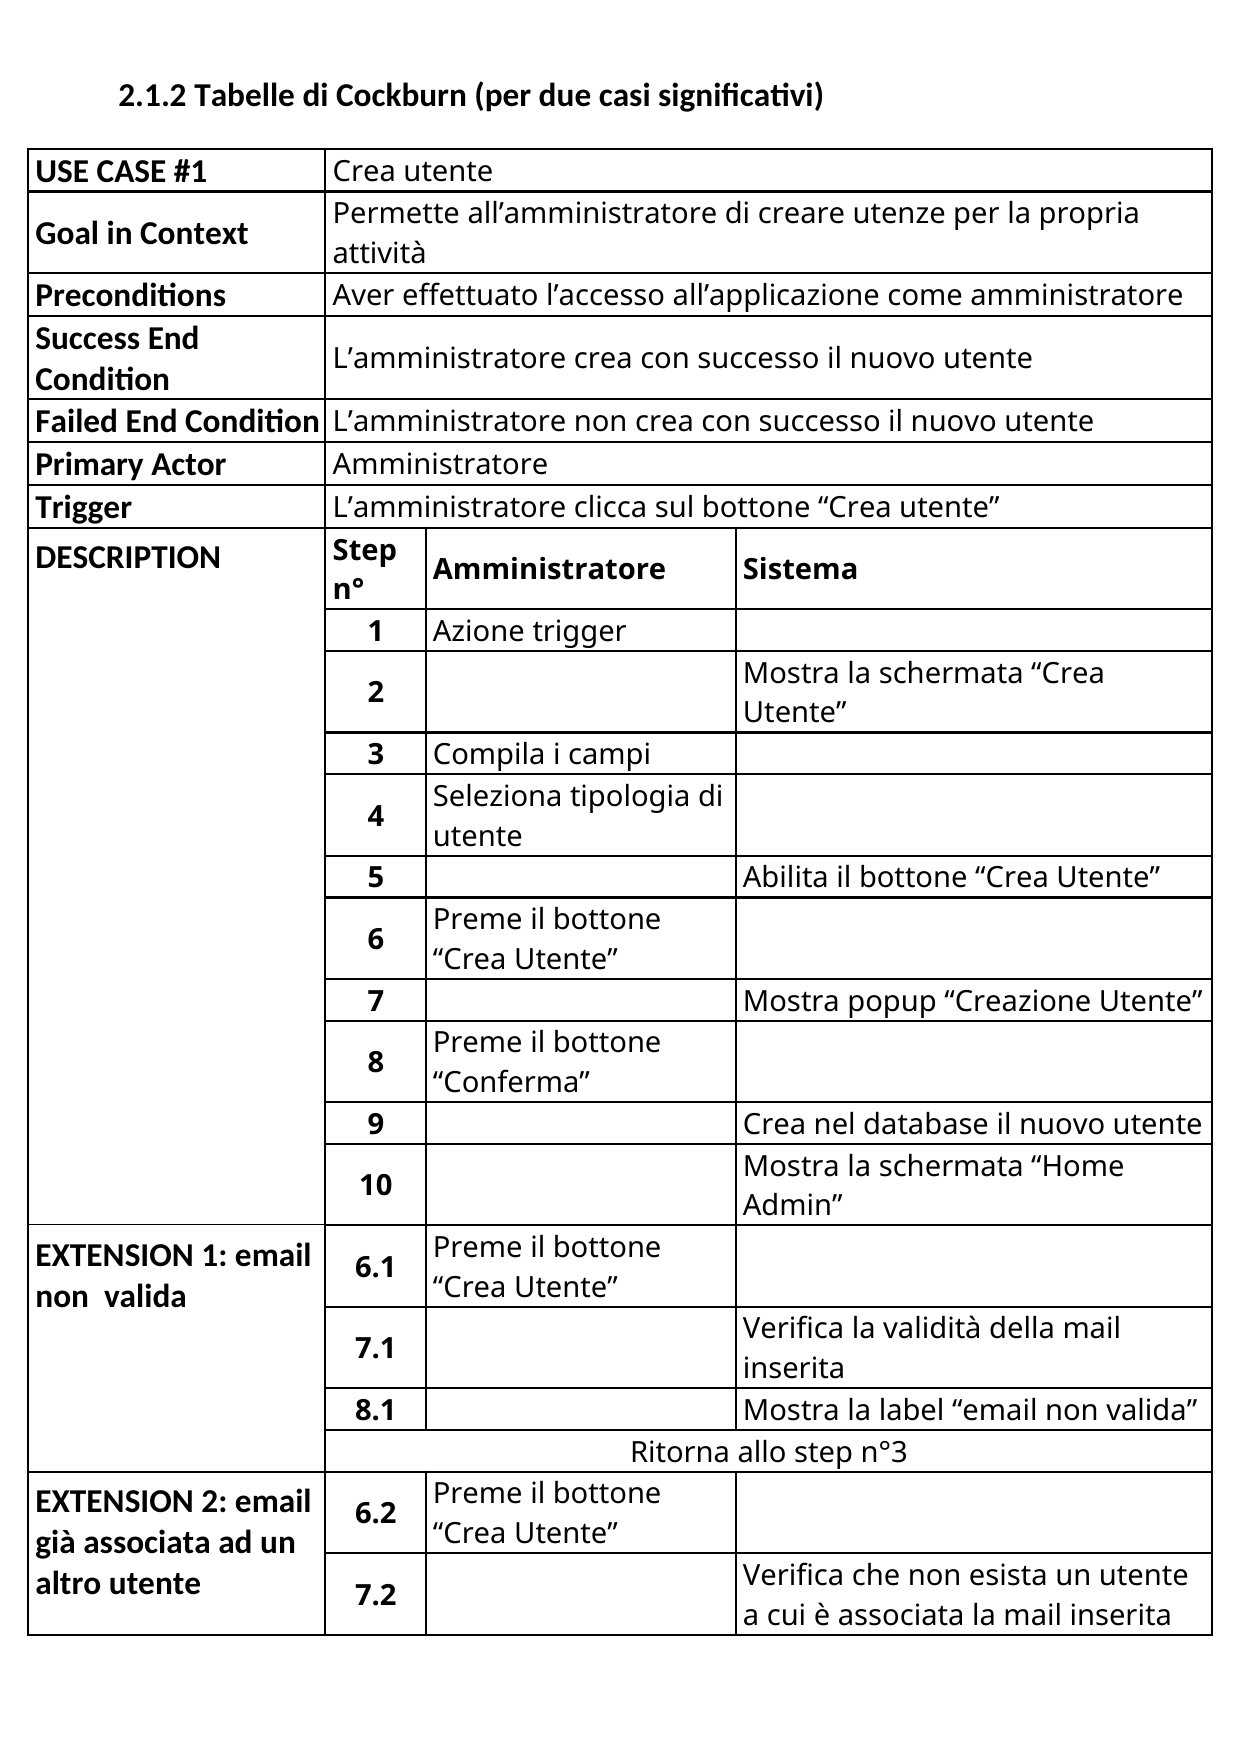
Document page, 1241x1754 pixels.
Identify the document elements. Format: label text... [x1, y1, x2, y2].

table_cell Amministratore [427, 529, 735, 608]
table_cell Step n° [326, 529, 425, 608]
table_cell [427, 652, 735, 731]
table_cell [427, 1389, 735, 1429]
table_cell [427, 1145, 735, 1224]
table_cell 7.1 [326, 1308, 425, 1387]
table_cell [737, 899, 1211, 978]
table_cell [737, 734, 1211, 773]
table_cell 5 [326, 857, 425, 896]
table_cell Seleziona tipologia di utente [427, 775, 735, 854]
table_cell 2 [326, 652, 425, 731]
table_cell DESCRIPTION [29, 529, 324, 1224]
table_cell [737, 1473, 1211, 1552]
table_cell Goal in Context [29, 193, 324, 272]
table_cell Azione trigger [427, 610, 735, 650]
table_cell Primary Actor [29, 443, 324, 484]
table_cell Success End Condition [29, 317, 324, 398]
table_cell Verifica che non esista un utente a cui è associata la mail inserita [737, 1554, 1211, 1634]
table_cell L’amministratore crea con successo il nuovo utente [326, 317, 1211, 398]
table_cell 7 [326, 980, 425, 1019]
table_cell [737, 775, 1211, 854]
table_cell [427, 1103, 735, 1143]
table_cell Failed End Condition [29, 400, 324, 441]
table_cell L’amministratore non crea con successo il nuovo utente [326, 400, 1211, 441]
table_cell Verifica la validità della mail inserita [737, 1308, 1211, 1387]
table_cell Preconditions [29, 274, 324, 315]
table_cell 1 [326, 610, 425, 650]
table_cell Mostra la schermata “Crea Utente” [737, 652, 1211, 731]
table_cell Permette all’amministratore di creare utenze per la propria attività [326, 193, 1211, 272]
table_cell Trigger [29, 486, 324, 527]
table_cell Mostra la schermata “Home Admin” [737, 1145, 1211, 1224]
table_cell Amministratore [326, 443, 1211, 484]
table_cell [427, 857, 735, 896]
table_cell Abilita il bottone “Crea Utente” [737, 857, 1211, 896]
table_cell 10 [326, 1145, 425, 1224]
table_cell 6.1 [326, 1226, 425, 1306]
table_cell Preme il bottone “Crea Utente” [427, 1226, 735, 1306]
table_cell L’amministratore clicca sul bottone “Crea utente” [326, 486, 1211, 527]
table_cell Crea nel database il nuovo utente [737, 1103, 1211, 1143]
table_cell [737, 1022, 1211, 1101]
table_cell 3 [326, 734, 425, 773]
table_cell 6 [326, 899, 425, 978]
table_cell Compila i campi [427, 734, 735, 773]
table_cell Preme il bottone “Conferma” [427, 1022, 735, 1101]
table_cell Ritorna allo step n°3 [326, 1431, 1211, 1471]
table_cell EXTENSION 1: email non valida [29, 1225, 324, 1471]
table_cell EXTENSION 2: email già associata ad un altro utente [29, 1473, 324, 1634]
table_cell Preme il bottone “Crea Utente” [427, 1473, 735, 1552]
table_cell 8.1 [326, 1389, 425, 1429]
table_cell Aver effettuato l’accesso all’applicazione come amministratore [326, 274, 1211, 315]
table_cell [737, 1226, 1211, 1306]
table_cell Sistema [737, 529, 1211, 608]
table_cell 8 [326, 1022, 425, 1101]
table_cell [427, 1308, 735, 1387]
table_cell [427, 980, 735, 1019]
table_header USE CASE #1 [29, 150, 324, 190]
table_cell Mostra la label “email non valida” [737, 1389, 1211, 1429]
table_cell 7.2 [326, 1554, 425, 1634]
table_cell 4 [326, 775, 425, 854]
table_cell Mostra popup “Creazione Utente” [737, 980, 1211, 1019]
table_header Crea utente [326, 150, 1211, 190]
table_cell 6.2 [326, 1473, 425, 1552]
table_cell [737, 610, 1211, 650]
table_cell [427, 1554, 735, 1634]
table_cell 9 [326, 1103, 425, 1143]
table_cell Preme il bottone “Crea Utente” [427, 899, 735, 978]
